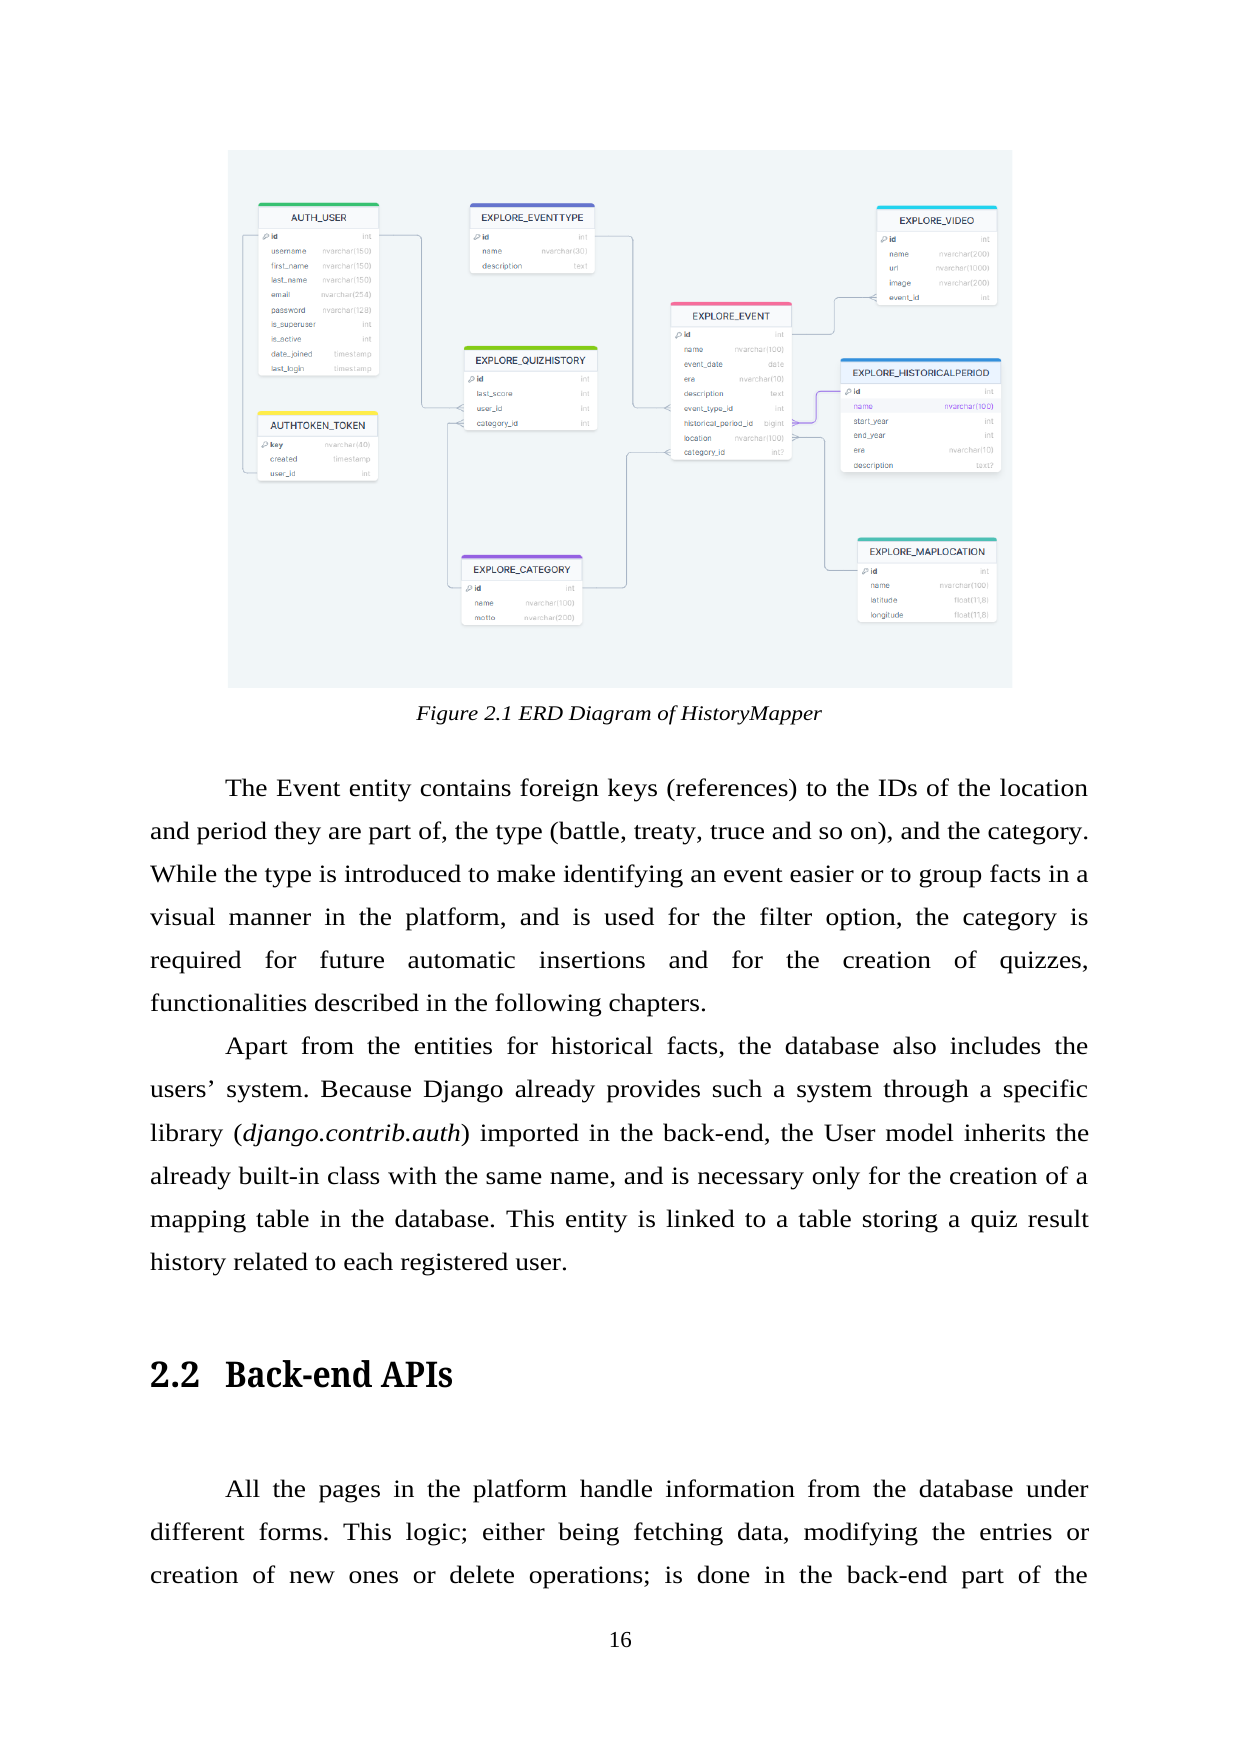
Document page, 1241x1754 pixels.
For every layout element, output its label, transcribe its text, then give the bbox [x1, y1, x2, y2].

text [150, 1474, 1090, 1589]
text Figure 2.1 ERD Diagram of HistoryMapper [150, 701, 1090, 724]
text Apart from the entities for historical facts, the database also includes the users’ system. Because Django already provides such a system through a specific library (django.contrib.auth) imported in the back-end, the User model inherits the already built-in class with the same name, and is necessary only for the creation of a mapping table in the database. This entity is linked to a table storing a quiz result history related to each registered user. [150, 1031, 1090, 1276]
text The Event entity contains foreign keys (references) to the IDs of the location and period they are part of, the type (battle, treaty, truce and so on), and the category. While the type is introduced to make identifying an event easier or to group facts in a visual manner in the platform, and is used for the filter option, the category is required for future automatic insertions and for the creation of quizzes, functionalities described in the following chapters. [150, 773, 1090, 1017]
subtitle Back-end APIs [150, 1350, 1090, 1398]
picture [227, 150, 1013, 688]
